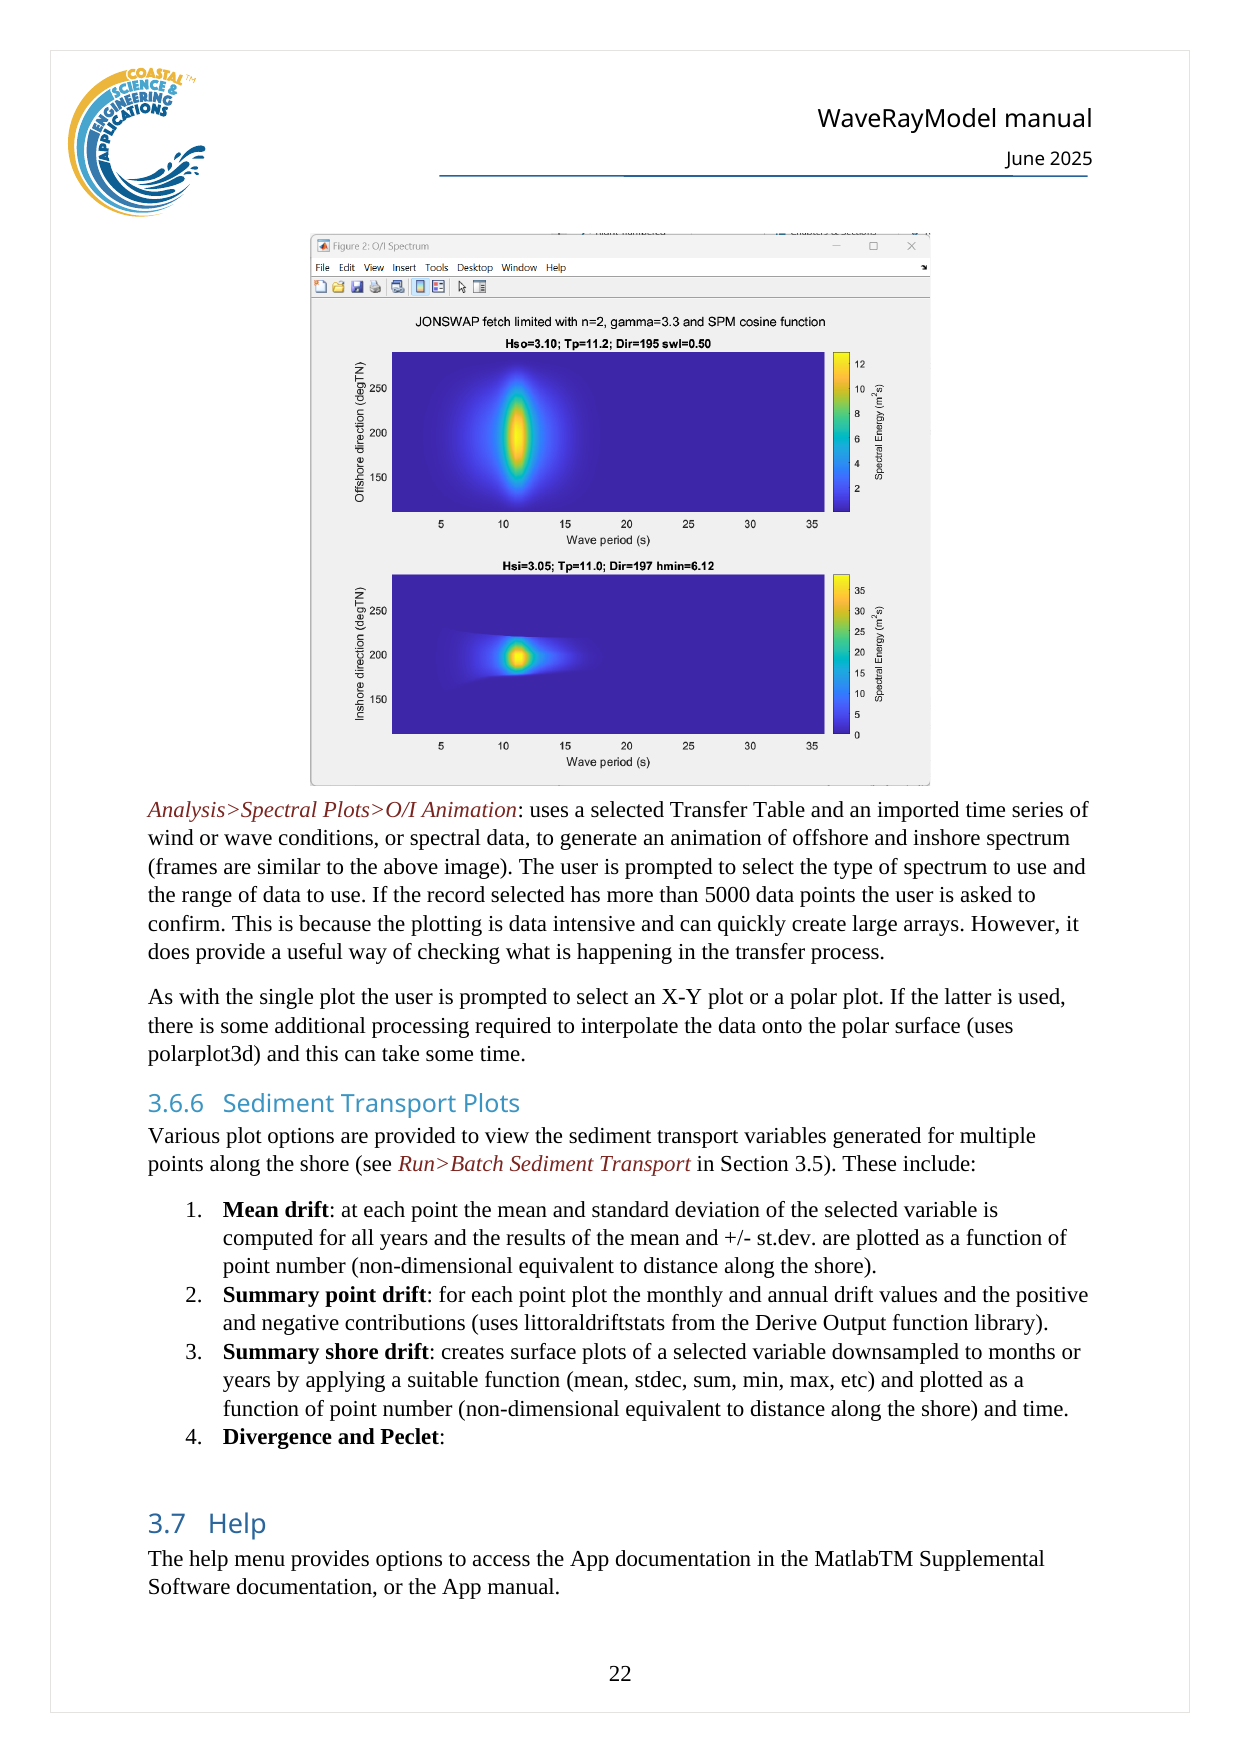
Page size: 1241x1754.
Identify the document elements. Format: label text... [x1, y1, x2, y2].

list Divergence and Peclet: [185, 1423, 1093, 1449]
text The help menu provides options to access the App documentation in the MatlabTM Supplemental Software documentation, or the App manual. [148, 1545, 1093, 1599]
subtitle Sediment Transport Plots [148, 1085, 1093, 1119]
text Analysis>Spectral Plots>O/I Animation: uses a selected Transfer Table and an imported time series of wind or wave conditions, or spectral data, to generate an animation of offshore and inshore spectrum (frames are similar to the above image). The user is prompted to select the type of spectrum to use and the range of data to use. If the record selected has more than 5000 data points the user is asked to confirm. This is because the plotting is data intensive and can quickly create large arrays. However, it does provide a useful way of checking what is happening in the transfer process. [148, 796, 1093, 964]
text Various plot options are provided to view the sediment transport variables generated for multiple points along the shore (see Run>Batch Sediment Transport in Section 3.5). These include: [148, 1122, 1093, 1177]
list Summary shore drift: creates surface plots of a selected variable downsampled to months or years by applying a suitable function (mean, stdec, sum, min, max, etc) and plotted as a function of point number (non-dimensional equivalent to distance along the shore) and time. [185, 1338, 1093, 1421]
list Mean drift: at each point the mean and standard deviation of the selected variable is computed for all years and the results of the mean and +/- st.dev. are plotted as a function of point number (non-dimensional equivalent to distance along the shore). [185, 1196, 1093, 1279]
subtitle Help [148, 1505, 1093, 1542]
list Summary point drift: for each point plot the monthly and annual drift values and the positive and negative contributions (uses littoraldriftstats from the Derive Output function library). [185, 1281, 1093, 1336]
text As with the single plot the user is prompted to select an X-Y plot or a polar plot. If the latter is used, there is some additional processing required to interpolate the data onto the polar surface (uses polarplot3d) and this can take some time. [148, 983, 1093, 1067]
picture [310, 233, 930, 786]
